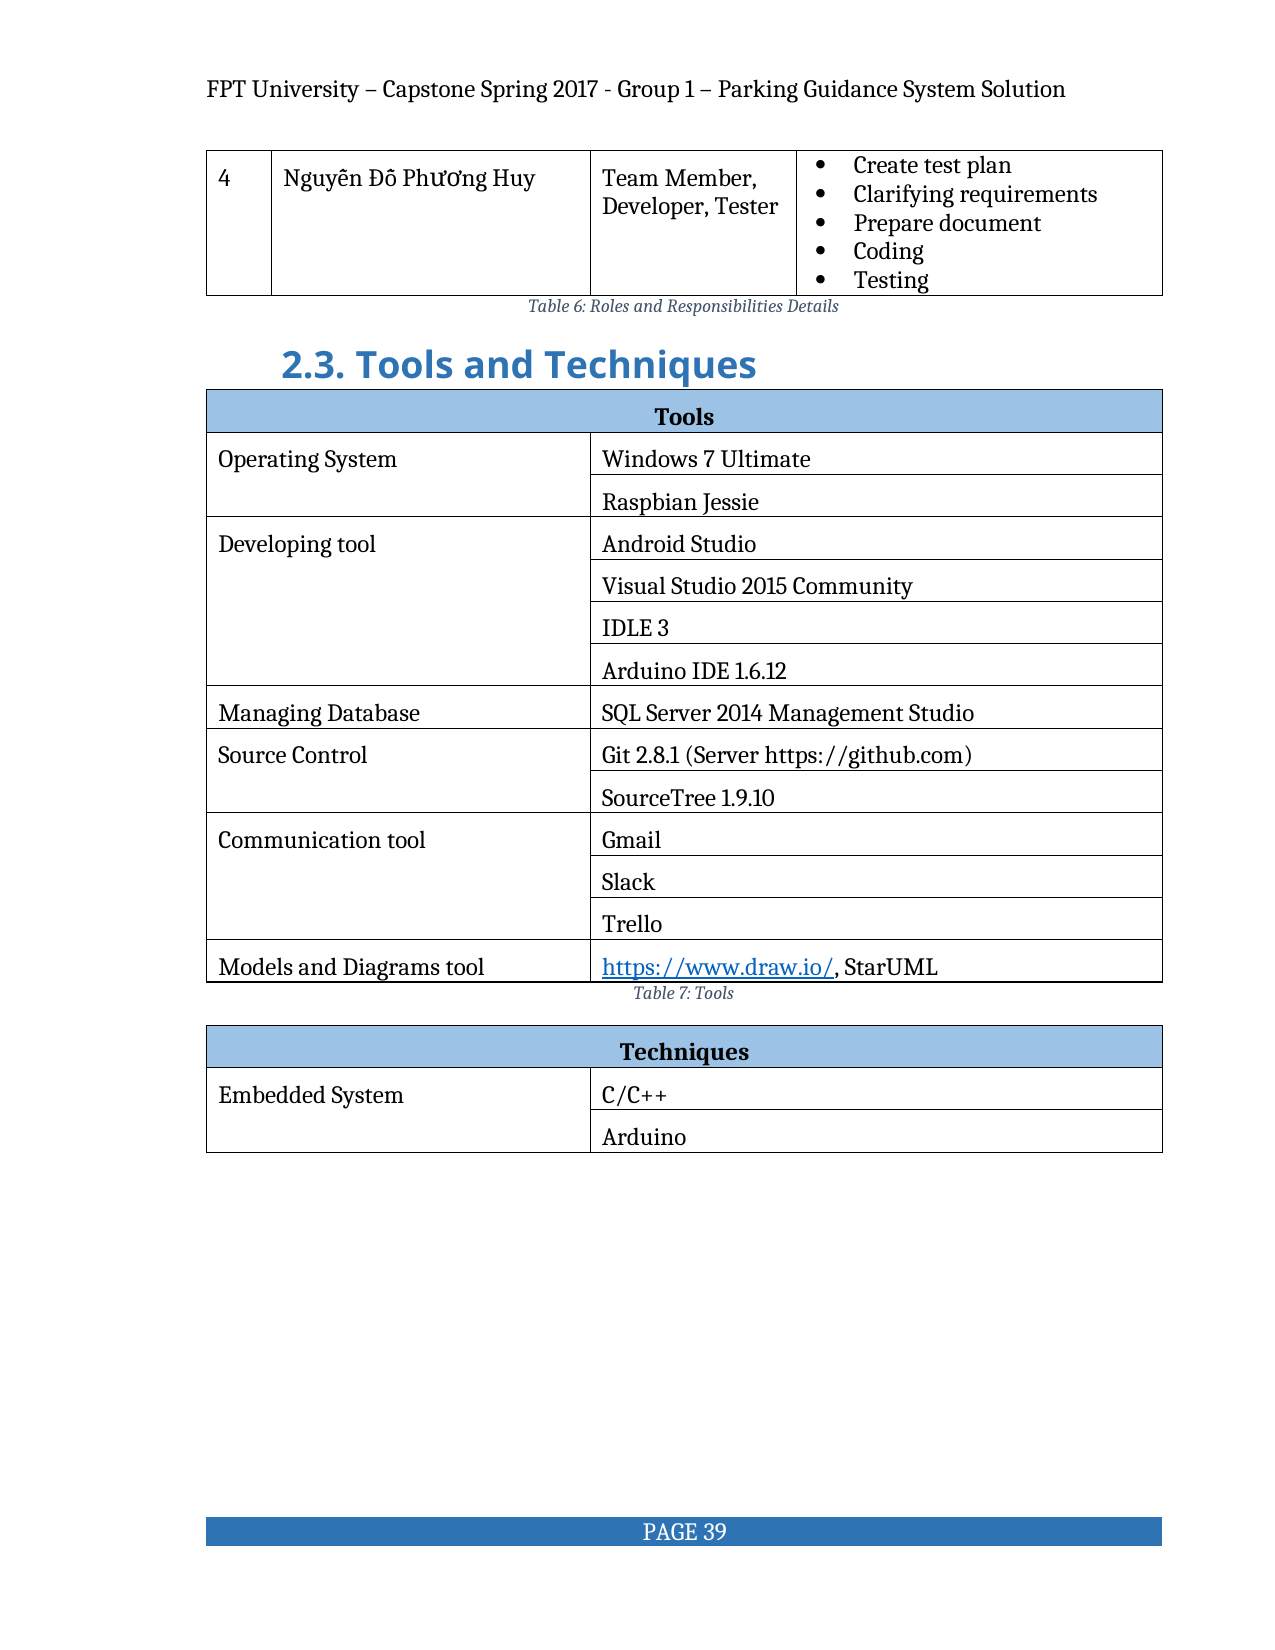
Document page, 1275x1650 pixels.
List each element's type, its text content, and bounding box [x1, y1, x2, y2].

table_cell Windows 7 Ultimate [591, 433, 1162, 474]
table_cell Embedded System [207, 1068, 590, 1152]
table_cell SQL Server 2014 Management Studio [591, 686, 1162, 728]
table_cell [797, 151, 1162, 295]
table_cell SourceTree 1.9.10 [591, 771, 1162, 812]
table_cell IDLE 3 [591, 602, 1162, 643]
table_cell Slack [591, 856, 1162, 897]
table_cell 4 [207, 151, 271, 295]
table_cell Nguyễn Đỗ Phương Huy [272, 151, 590, 295]
table_cell Arduino IDE 1.6.12 [591, 644, 1162, 685]
table_cell Gmail [591, 813, 1162, 854]
table_cell Communication tool [207, 813, 590, 939]
table_cell Developing tool [207, 517, 590, 685]
table_cell Visual Studio 2015 Community [591, 560, 1162, 601]
table_cell Git 2.8.1 (Server https://github.com) [591, 729, 1162, 770]
table_cell Managing Database [207, 686, 590, 728]
subtitle Tools and Techniques [206, 338, 1162, 389]
table_cell https://www.draw.io/, StarUML [591, 940, 1162, 981]
text Table : Tools [206, 983, 1162, 1004]
table_header Techniques [207, 1026, 1162, 1067]
table_cell C/C++ [591, 1068, 1162, 1109]
table_cell Arduino [591, 1110, 1162, 1152]
table_cell Source Control [207, 729, 590, 812]
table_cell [591, 151, 796, 295]
table_cell Models and Diagrams tool [207, 940, 590, 981]
table_cell Android Studio [591, 517, 1162, 558]
table_header Tools [207, 390, 1162, 432]
table_cell Raspbian Jessie [591, 475, 1162, 516]
table_cell Trello [591, 898, 1162, 939]
table_cell Operating System [207, 433, 590, 516]
text Table : Roles and Responsibilities Details [206, 296, 1162, 317]
